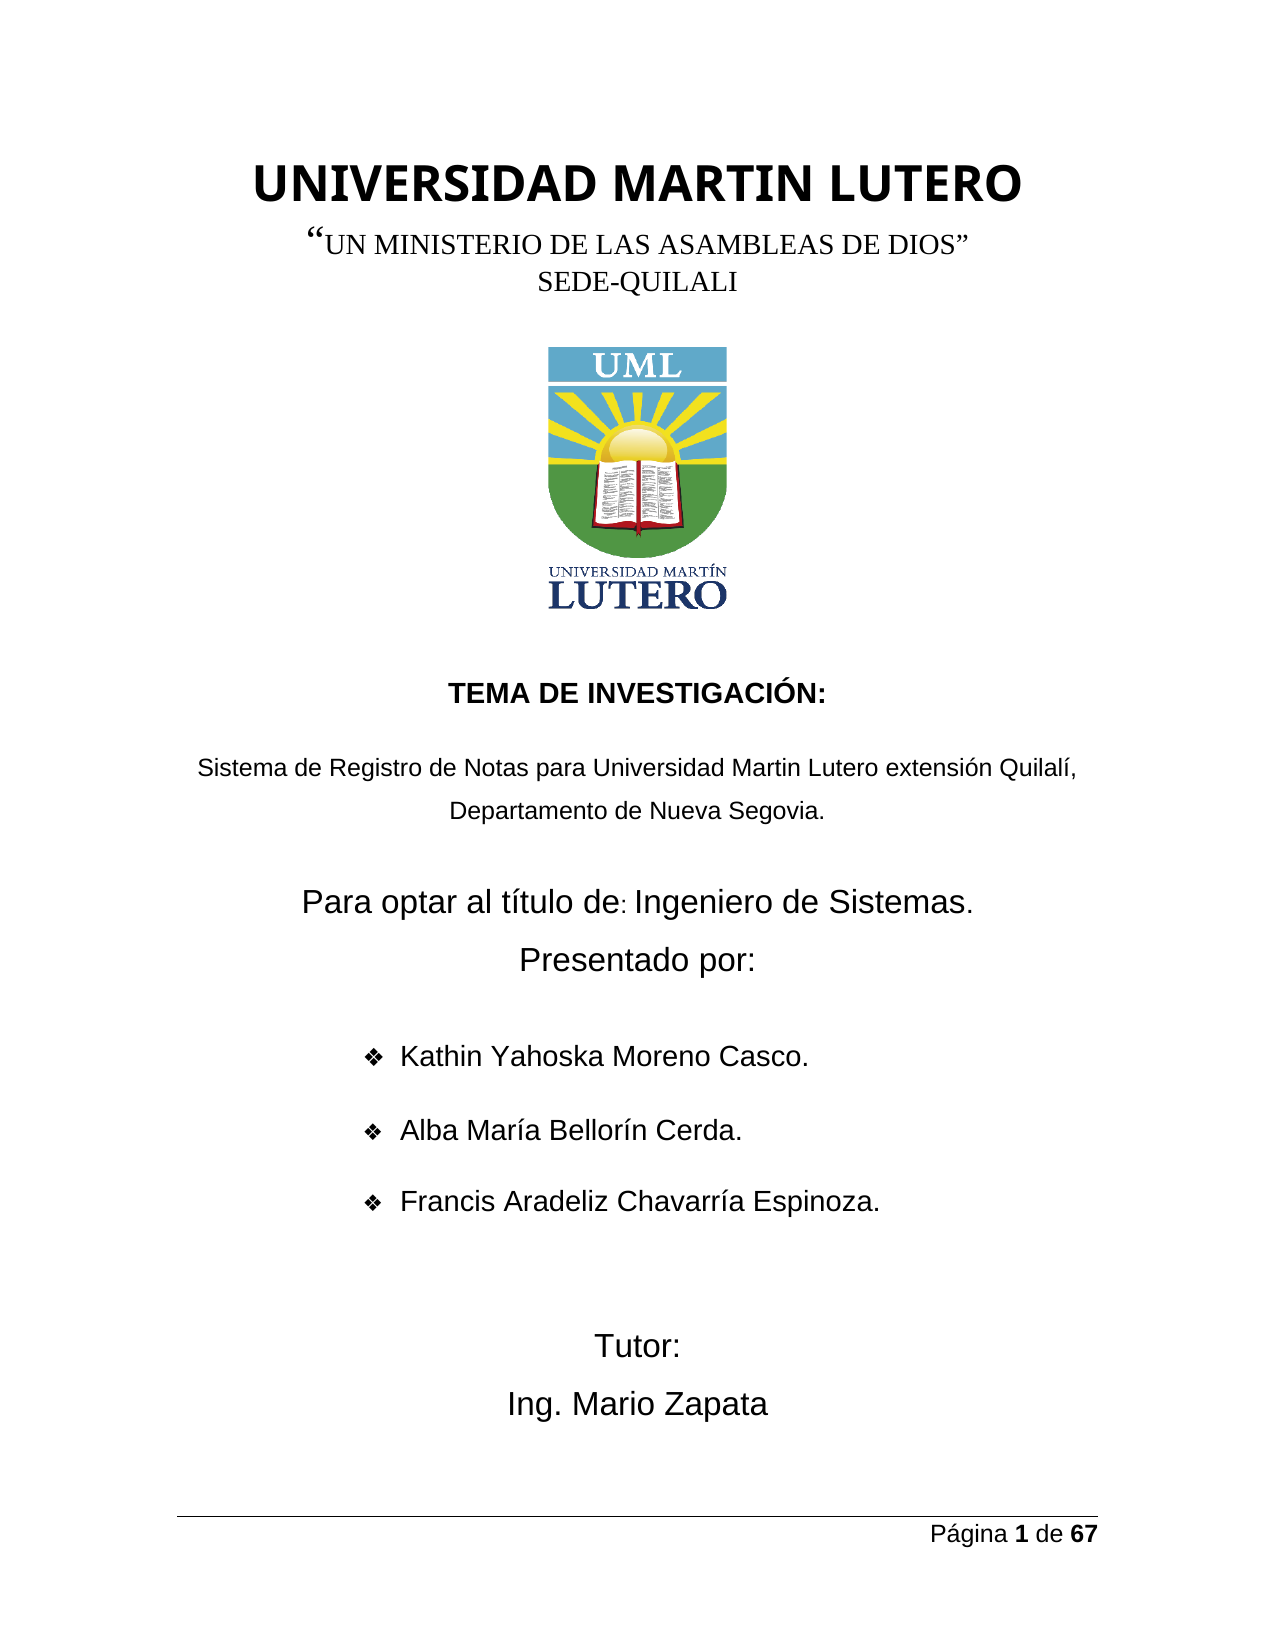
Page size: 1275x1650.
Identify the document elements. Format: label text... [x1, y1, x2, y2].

text Ing. Mario Zapata [177, 1384, 1098, 1422]
text UNIVERSIDAD MARTIN LUTERO [177, 148, 1098, 216]
list Francis Aradeliz Chavarría Espinoza. [362, 1177, 1098, 1224]
text TEMA DE INVESTIGACIÓN: [177, 676, 1098, 710]
text Tutor: [177, 1326, 1098, 1365]
list Kathin Yahoska Moreno Casco. [362, 1030, 1098, 1081]
text Para optar al título de: Ingeniero de Sistemas. [177, 882, 1098, 921]
text SEDE-QUILALI [177, 264, 1098, 297]
text Sistema de Registro de Notas para Universidad Martin Lutero extensión Quilalí, Departamento de Nueva Segovia. [177, 753, 1098, 825]
text “UN MINISTERIO DE LAS ASAMBLEAS DE DIOS” [177, 216, 1098, 264]
text Presentado por: [177, 940, 1098, 978]
list Alba María Bellorín Cerda. [362, 1107, 1098, 1153]
picture [548, 347, 727, 609]
